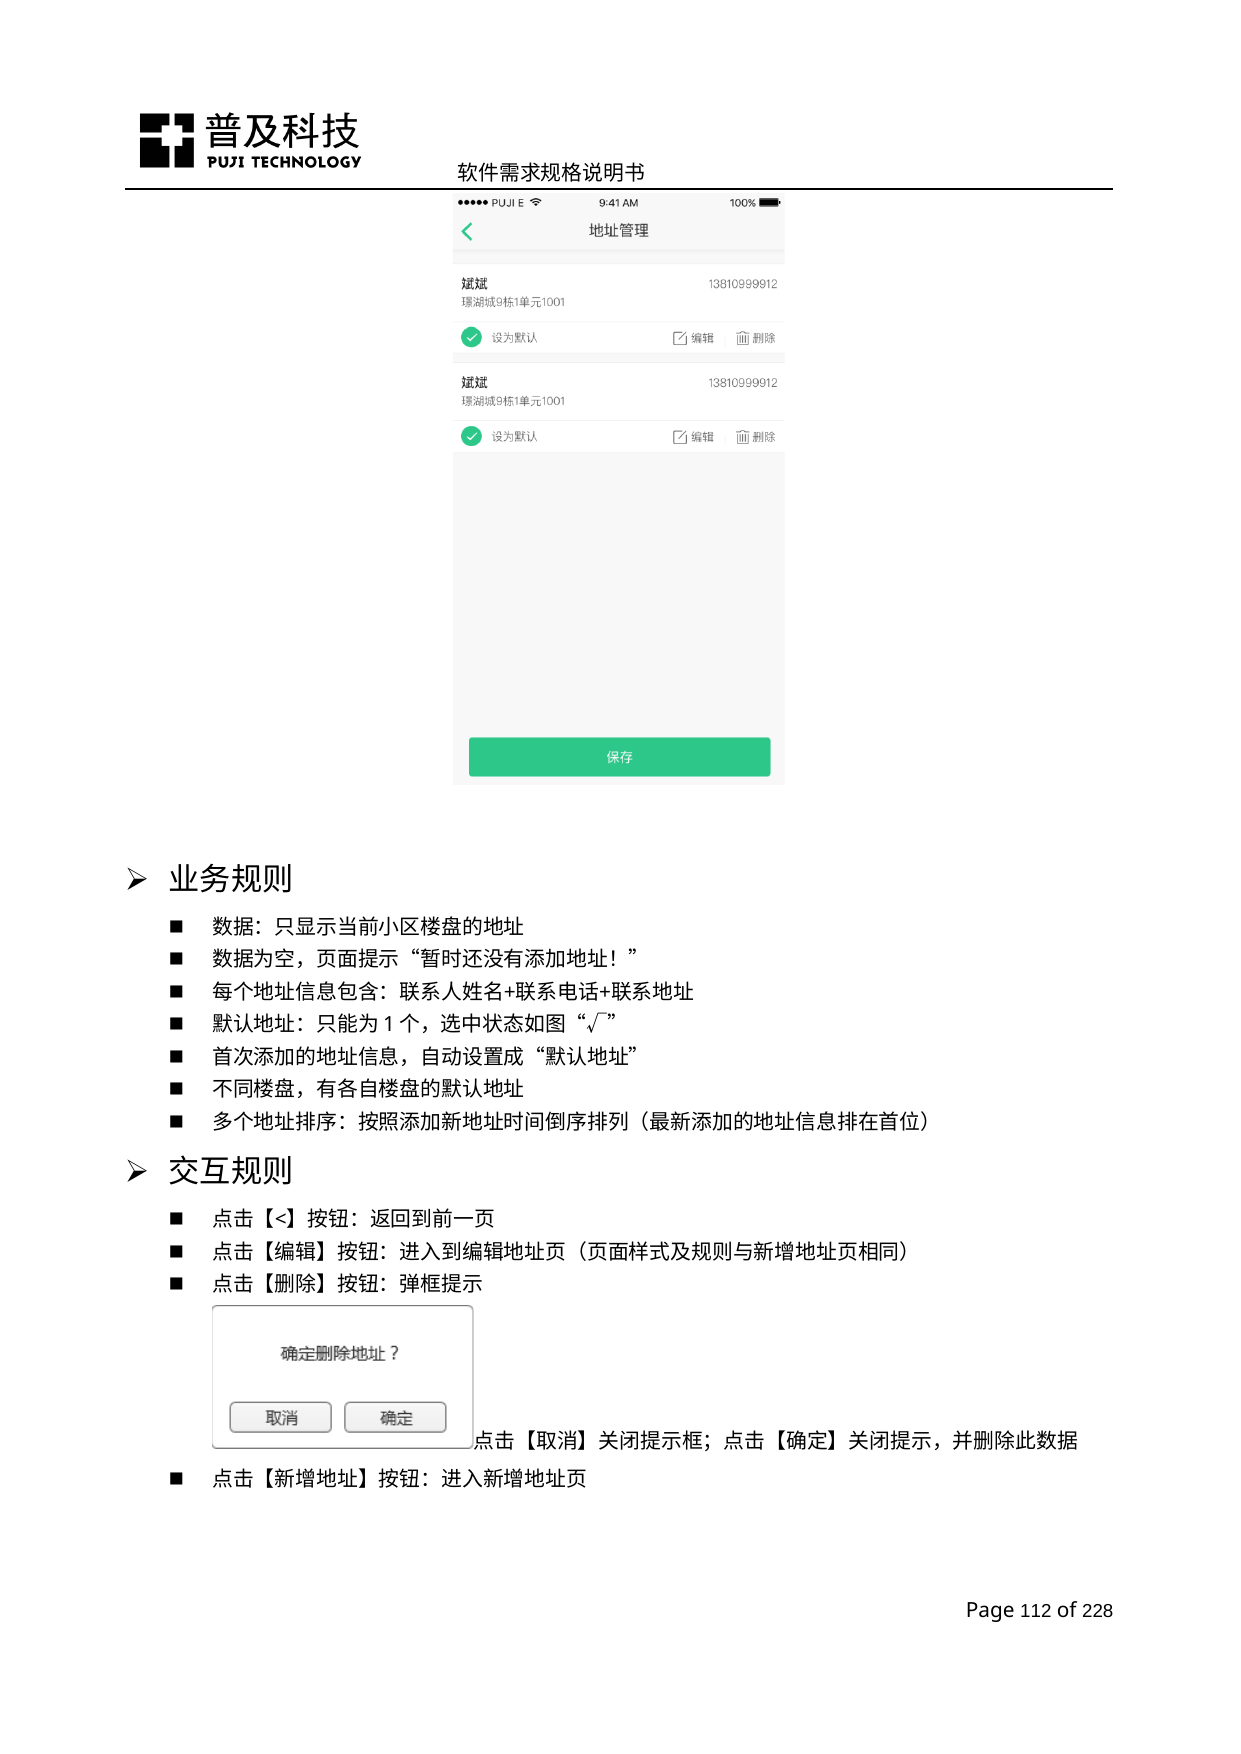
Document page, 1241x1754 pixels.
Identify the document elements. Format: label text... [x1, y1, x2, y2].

list 默认地址：只能为1个，选中状态如图“√” [168, 1006, 1113, 1039]
list 交互规则 [124, 1136, 1113, 1201]
list 业务规则 [124, 844, 1113, 909]
list 每个地址信息包含：联系人姓名+联系电话+联系地址 [168, 974, 1113, 1006]
list 点击【新增地址】按钮：进入新增地址页 [168, 1461, 1113, 1494]
picture [124, 103, 365, 180]
list 点击【编辑】按钮：进入到编辑地址页（页面样式及规则与新增地址页相同） [168, 1234, 1113, 1266]
list 数据为空，页面提示“暂时还没有添加地址！” [168, 941, 1113, 974]
list 点击【<】按钮：返回到前一页 [168, 1201, 1113, 1234]
picture [452, 193, 785, 785]
list 点击【删除】按钮：弹框提示 [168, 1266, 1113, 1299]
list 首次添加的地址信息，自动设置成“默认地址” [168, 1039, 1113, 1071]
list 不同楼盘，有各自楼盘的默认地址 [168, 1071, 1113, 1104]
list 数据：只显示当前小区楼盘的地址 [168, 909, 1113, 941]
list 多个地址排序：按照添加新地址时间倒序排列（最新添加的地址信息排在首位） [168, 1104, 1113, 1136]
picture [212, 1305, 474, 1449]
